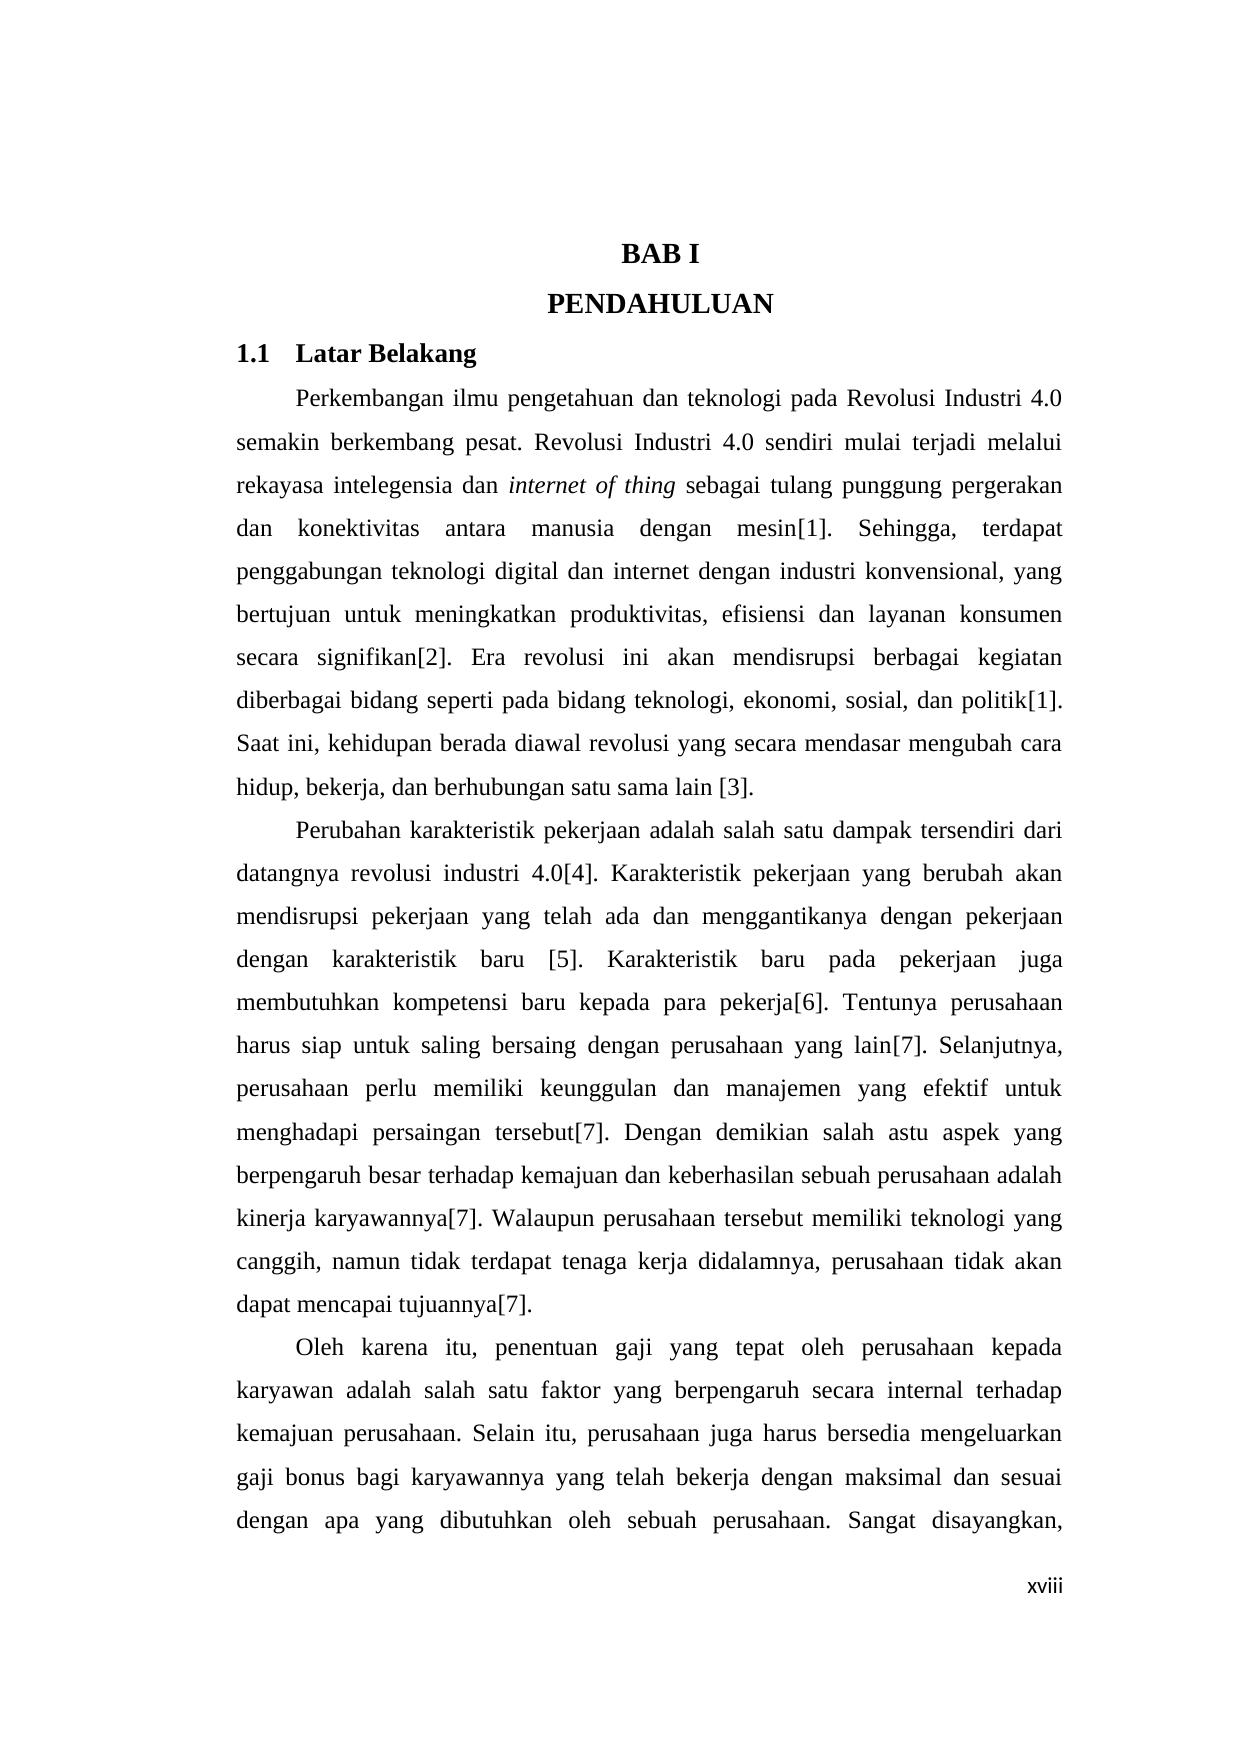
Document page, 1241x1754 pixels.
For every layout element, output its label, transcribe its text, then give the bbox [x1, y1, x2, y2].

text Perkembangan ilmu pengetahuan dan teknologi pada Revolusi Industri 4.0 semakin berkembang pesat. Revolusi Industri 4.0 sendiri mulai terjadi melalui rekayasa intelegensia dan internet of thing sebagai tulang punggung pergerakan dan konektivitas antara manusia dengan mesin. Sehingga, terdapat penggabungan teknologi digital dan internet dengan industri konvensional, yang bertujuan untuk meningkatkan produktivitas, efisiensi dan layanan konsumen secara signifikan. Era revolusi ini akan mendisrupsi berbagai kegiatan diberbagai bidang seperti pada bidang teknologi, ekonomi, sosial, dan politik. Saat ini, kehidupan berada diawal revolusi yang secara mendasar mengubah cara hidup, bekerja, dan berhubungan satu sama lain . [236, 383, 1063, 800]
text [236, 1332, 1063, 1533]
text Perubahan karakteristik pekerjaan adalah salah satu dampak tersendiri dari datangnya revolusi industri 4.0. Karakteristik pekerjaan yang berubah akan mendisrupsi pekerjaan yang telah ada dan menggantikanya dengan pekerjaan dengan karakteristik baru . Karakteristik baru pada pekerjaan juga membutuhkan kompetensi baru kepada para pekerja. Tentunya perusahaan harus siap untuk saling bersaing dengan perusahaan yang lain. Selanjutnya, perusahaan perlu memiliki keunggulan dan manajemen yang efektif untuk menghadapi persaingan tersebut. Dengan demikian salah astu aspek yang berpengaruh besar terhadap kemajuan dan keberhasilan sebuah perusahaan adalah kinerja karyawannya. Walaupun perusahaan tersebut memiliki teknologi yang canggih, namun tidak terdapat tenaga kerja didalamnya, perusahaan tidak akan dapat mencapai tujuannya. [236, 815, 1063, 1318]
subtitle Latar Belakang [236, 337, 1063, 368]
subtitle BAB I [258, 236, 1063, 270]
subtitle PENDAHULUAN [258, 287, 1063, 320]
